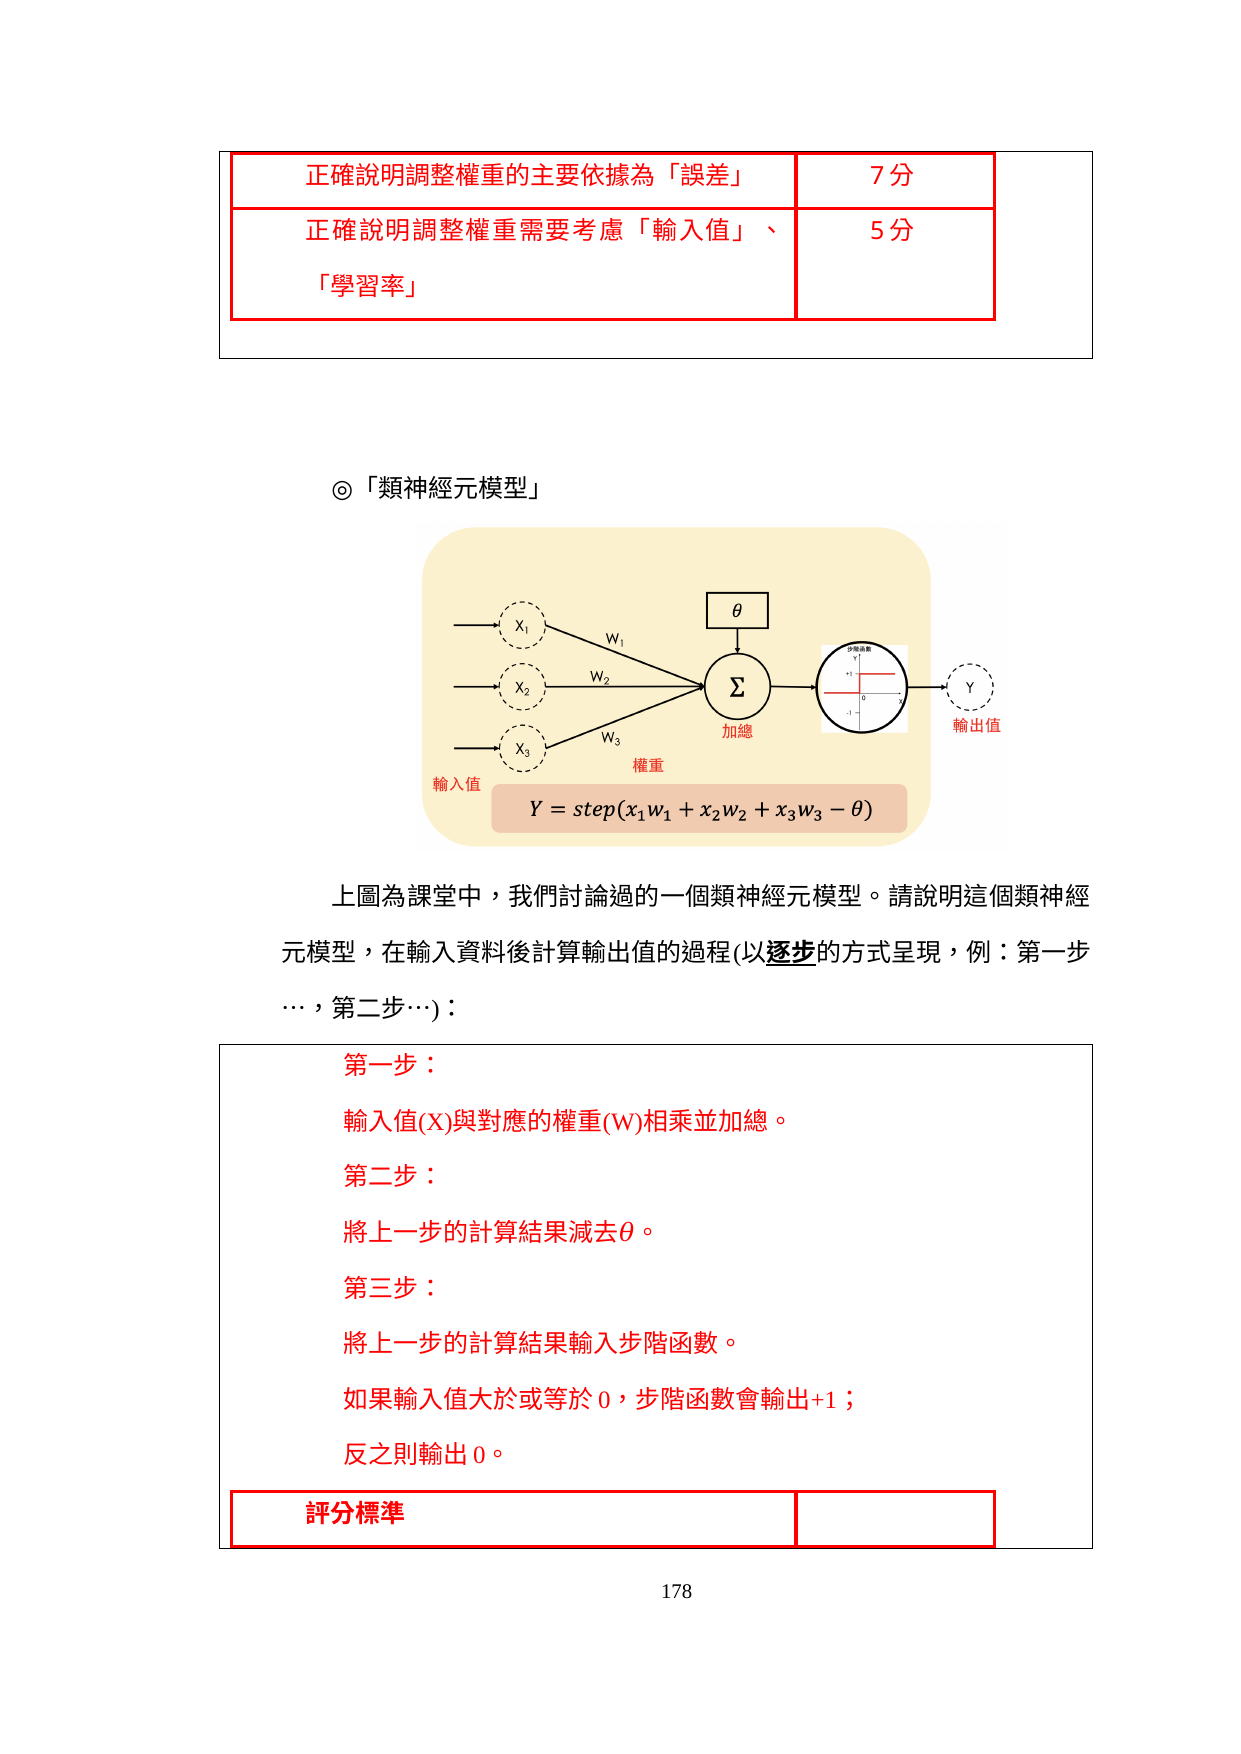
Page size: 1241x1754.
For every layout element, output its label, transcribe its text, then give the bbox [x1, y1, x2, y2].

picture [416, 523, 1008, 851]
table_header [220, 152, 1092, 358]
text ◎「類神經元模型」 [281, 468, 1092, 506]
text 上圖為課堂中，我們討論過的一個類神經元模型。請說明這個類神經元模型，在輸入資料後計算輸出值的過程(以逐步的方式呈現，例：第一步…，第二步…)： [281, 876, 1092, 1026]
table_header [220, 1045, 1092, 1548]
